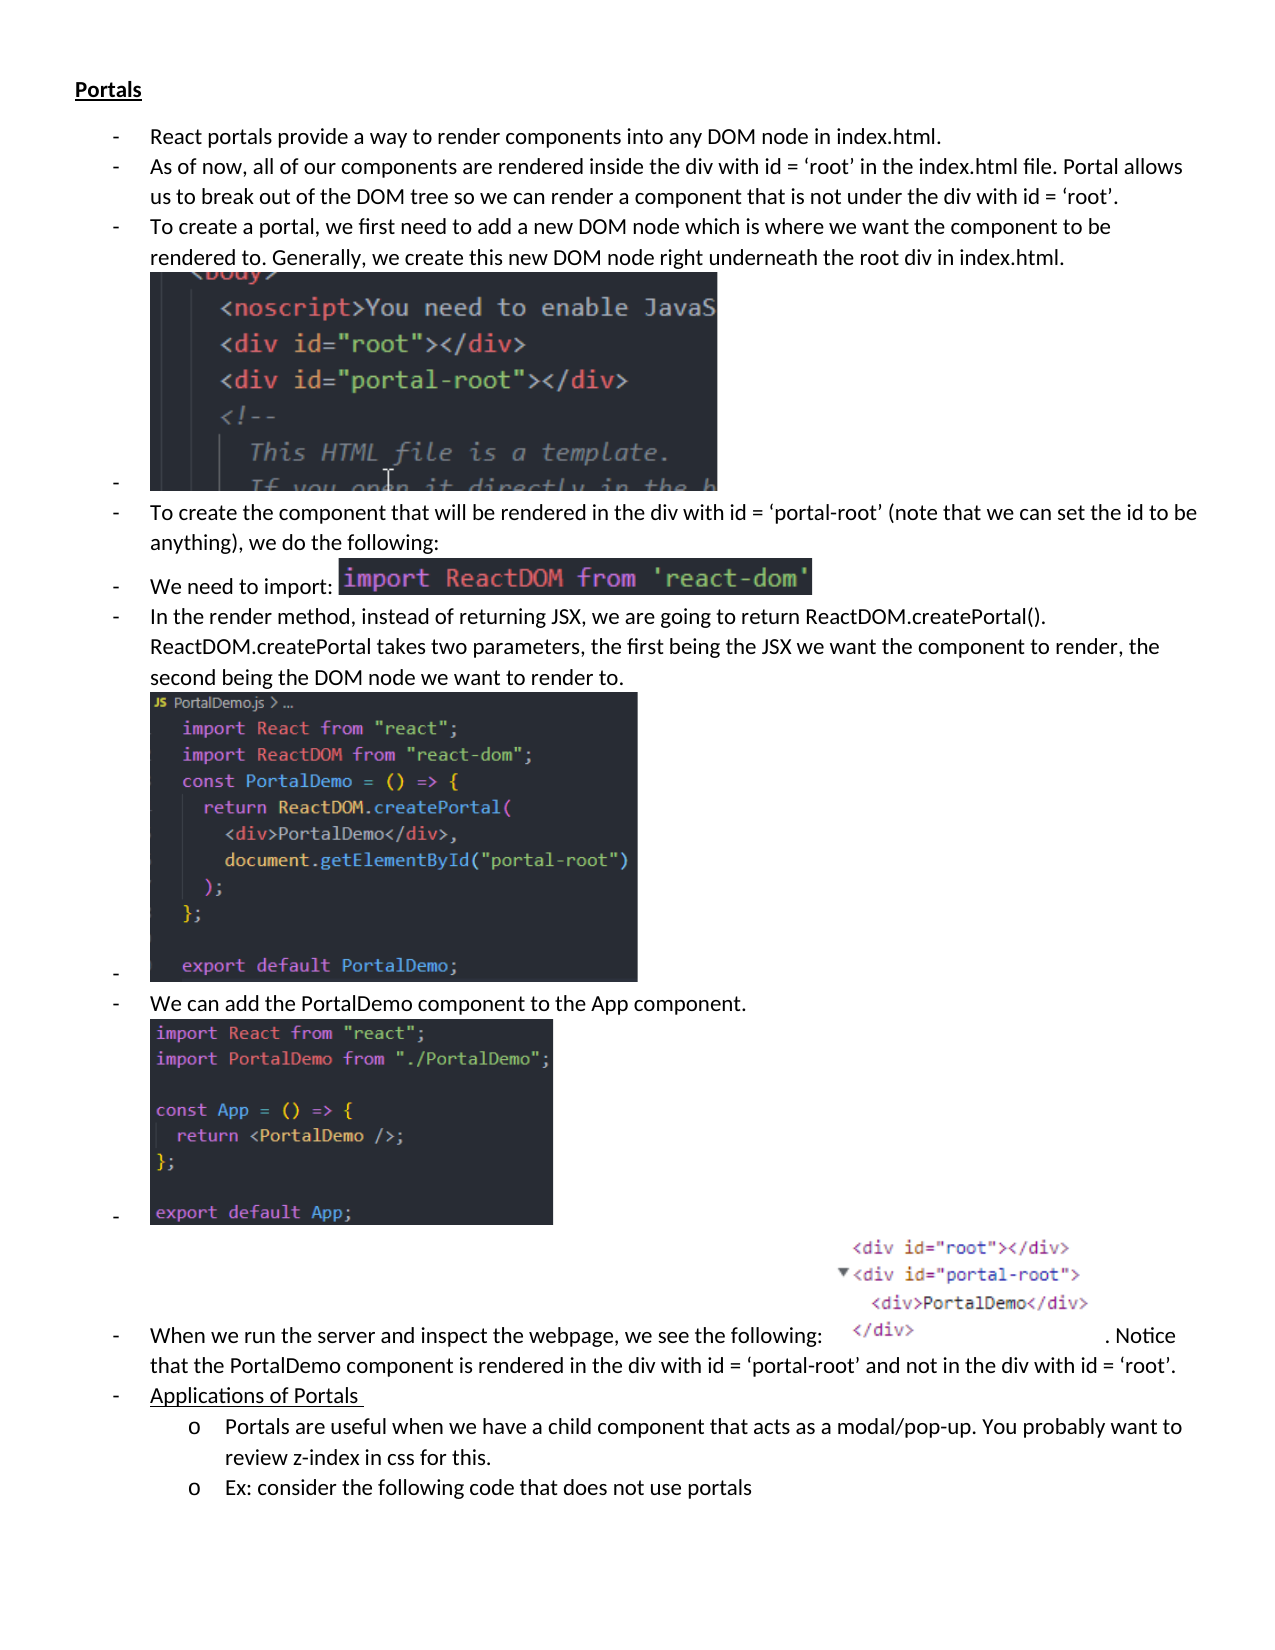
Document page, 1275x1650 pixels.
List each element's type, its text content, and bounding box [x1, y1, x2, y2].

list Ex: consider the following code that does not use portals [187, 1473, 1200, 1503]
list We can add the PortalDemo component to the App component. [112, 989, 1200, 1017]
text Portals [75, 75, 1200, 103]
list To create the component that will be rendered in the div with id = ‘portal-root’ (note that we can set the id to be anything), we do the following: [112, 498, 1200, 556]
list As of now, all of our components are rendered inside the div with id = ‘root’ in the index.html file. Portal allows us to break out of the DOM tree so we can render a component that is not under the div with id = ‘root’. [112, 152, 1200, 210]
picture [150, 272, 718, 491]
picture [829, 1232, 1105, 1344]
picture [150, 692, 638, 982]
list Applications of Portals [112, 1382, 1200, 1410]
list In the render method, instead of returning JSX, we are going to return ReactDOM.createPortal(). ReactDOM.createPortal takes two parameters, the first being the JSX we want the component to render, the second being the DOM node we want to render to. [112, 602, 1200, 691]
picture [338, 558, 813, 595]
list React portals provide a way to render components into any DOM node in index.html. [112, 122, 1200, 150]
list When we run the server and inspect the webpage, we see the following: . Notice that the PortalDemo component is rendered in the div with id = ‘portal-root’ and not in the div with id = ‘root’. [112, 1233, 1200, 1379]
list To create a portal, we first need to add a new DOM node which is where we want the component to be rendered to. Generally, we create this new DOM node right underneath the root div in index.html. [112, 212, 1200, 271]
list Portals are useful when we have a child component that acts as a modal/pop-up. You probably want to review z-index in css for this. [187, 1412, 1200, 1471]
picture [150, 1019, 554, 1225]
